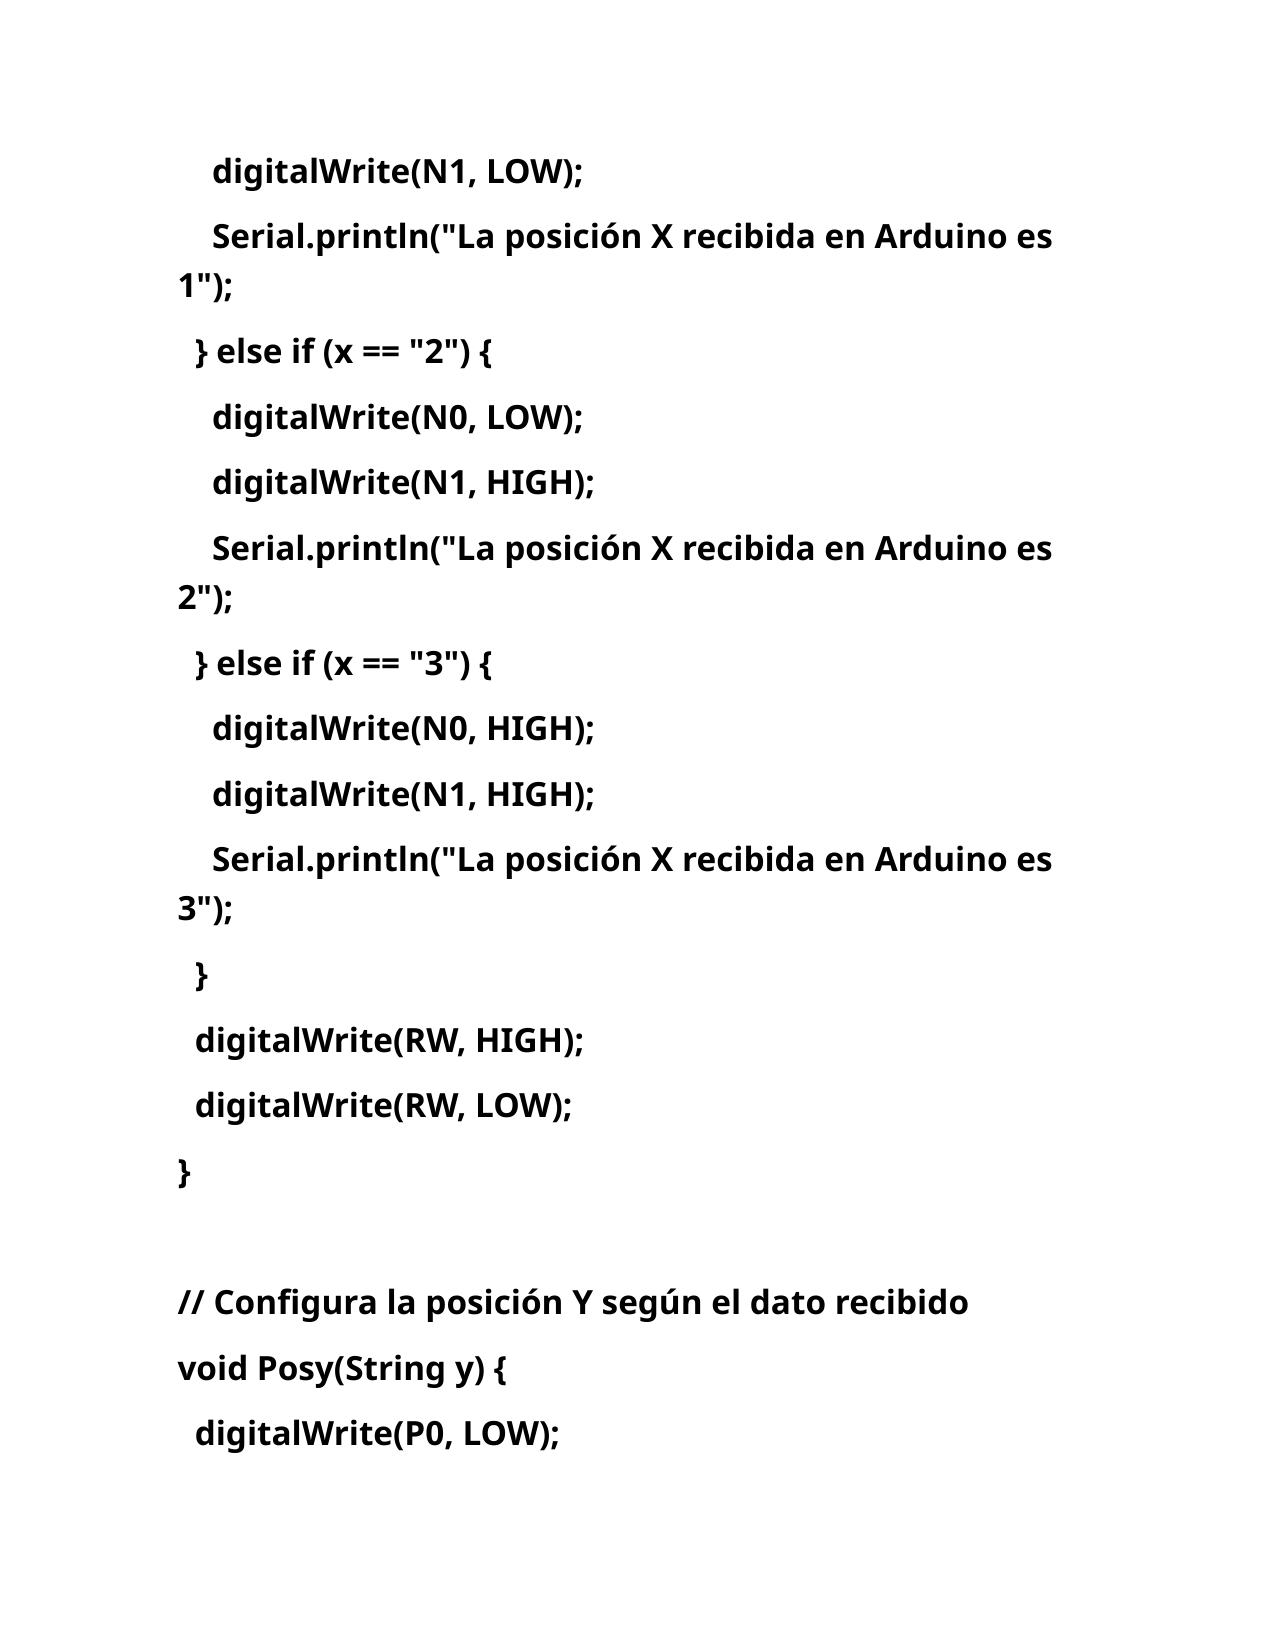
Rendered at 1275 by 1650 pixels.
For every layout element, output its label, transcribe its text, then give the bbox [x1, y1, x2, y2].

text Serial.println("La posición X recibida en Arduino es 3"); [177, 836, 1098, 931]
text digitalWrite(N0, LOW); [177, 393, 1098, 439]
text } else if (x == "3") { [177, 639, 1098, 685]
text Serial.println("La posición X recibida en Arduino es 2"); [177, 525, 1098, 619]
text } [177, 951, 1098, 996]
text // Configura la posición Y según el dato recibido [177, 1279, 1098, 1324]
text } [177, 1148, 1098, 1193]
text Serial.println("La posición X recibida en Arduino es 1"); [177, 213, 1098, 308]
text digitalWrite(N0, HIGH); [177, 705, 1098, 750]
text digitalWrite(N1, HIGH); [177, 771, 1098, 816]
text digitalWrite(RW, HIGH); [177, 1016, 1098, 1062]
text digitalWrite(RW, LOW); [177, 1082, 1098, 1127]
text void Posy(String y) { [177, 1344, 1098, 1390]
text digitalWrite(N1, HIGH); [177, 459, 1098, 504]
text digitalWrite(N1, LOW); [177, 148, 1098, 193]
text } else if (x == "2") { [177, 328, 1098, 373]
text digitalWrite(P0, LOW); [177, 1410, 1098, 1456]
